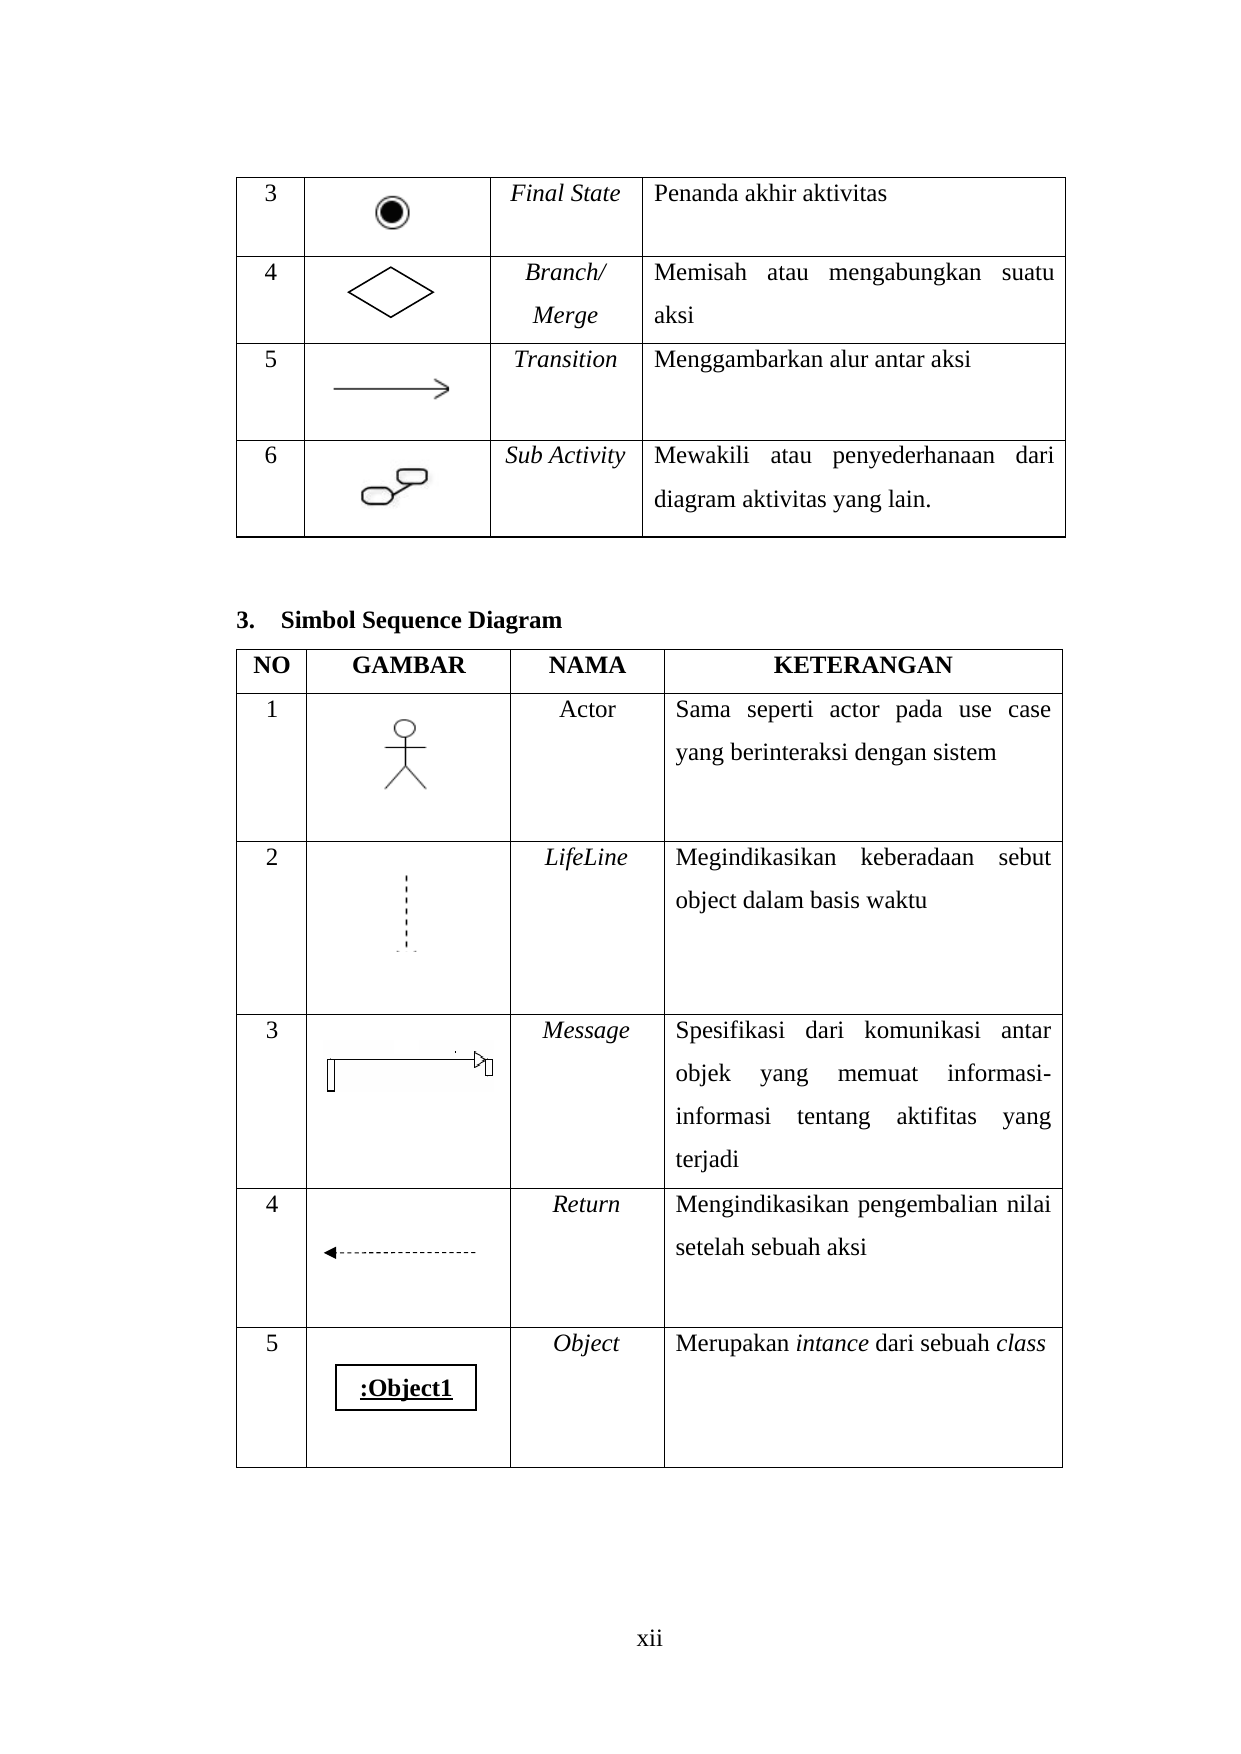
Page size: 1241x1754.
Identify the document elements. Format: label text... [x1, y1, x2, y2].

table_cell Merupakan intance dari sebuah class [665, 1328, 1062, 1467]
table_cell 5 [237, 344, 304, 439]
table_cell 3 [237, 1015, 306, 1188]
table_cell Megindikasikan keberadaan sebut object dalam basis waktu [665, 842, 1062, 1014]
picture [371, 190, 413, 236]
table_cell 6 [237, 441, 304, 536]
table_cell 3 [237, 178, 304, 256]
table_cell Object [511, 1328, 664, 1467]
table_cell Menggambarkan alur antar aksi [643, 344, 1065, 439]
table_cell [307, 1189, 510, 1327]
table_cell [305, 441, 490, 536]
table_cell Message [511, 1015, 664, 1188]
table_header GAMBAR [307, 650, 510, 693]
table_cell Penanda akhir aktivitas [643, 178, 1065, 256]
table_header NAMA [511, 650, 664, 693]
table_cell 2 [237, 842, 306, 1014]
table_cell Mewakili atau penyederhanaan dari diagram aktivitas yang lain. [643, 441, 1065, 536]
table_cell Sub Activity [491, 441, 642, 536]
table_cell 5 [237, 1328, 306, 1467]
picture [332, 450, 456, 525]
table_cell Transition [491, 344, 642, 439]
table_cell [305, 178, 490, 256]
table_cell Sama seperti actor pada use case yang berinteraksi dengan sistem [665, 694, 1062, 841]
table_cell [307, 842, 510, 1014]
table_cell Branch/Merge [491, 257, 642, 343]
picture [323, 1040, 495, 1092]
picture [382, 874, 427, 952]
picture [367, 717, 443, 802]
table_cell [307, 694, 510, 841]
table_cell 1 [237, 694, 306, 841]
table_cell [307, 1328, 510, 1467]
table_cell [305, 257, 490, 343]
table_cell Actor [511, 694, 664, 841]
table_cell Return [511, 1189, 664, 1327]
picture [333, 368, 450, 412]
table_cell 4 [237, 257, 304, 343]
table_cell [305, 344, 490, 439]
table_header KETERANGAN [665, 650, 1062, 693]
table_cell Spesifikasi dari komunikasi antar objek yang memuat informasi-informasi tentang aktifitas yang terjadi [665, 1015, 1062, 1188]
table_cell LifeLine [511, 842, 664, 1014]
table_cell Memisah atau mengabungkan suatu aksi [643, 257, 1065, 343]
table_cell [307, 1015, 510, 1188]
table_header NO [237, 650, 306, 693]
table_cell 4 [237, 1189, 306, 1327]
table_cell Mengindikasikan pengembalian nilai setelah sebuah aksi [665, 1189, 1062, 1327]
table_cell [491, 178, 642, 256]
list Simbol Sequence Diagram [236, 606, 1063, 634]
